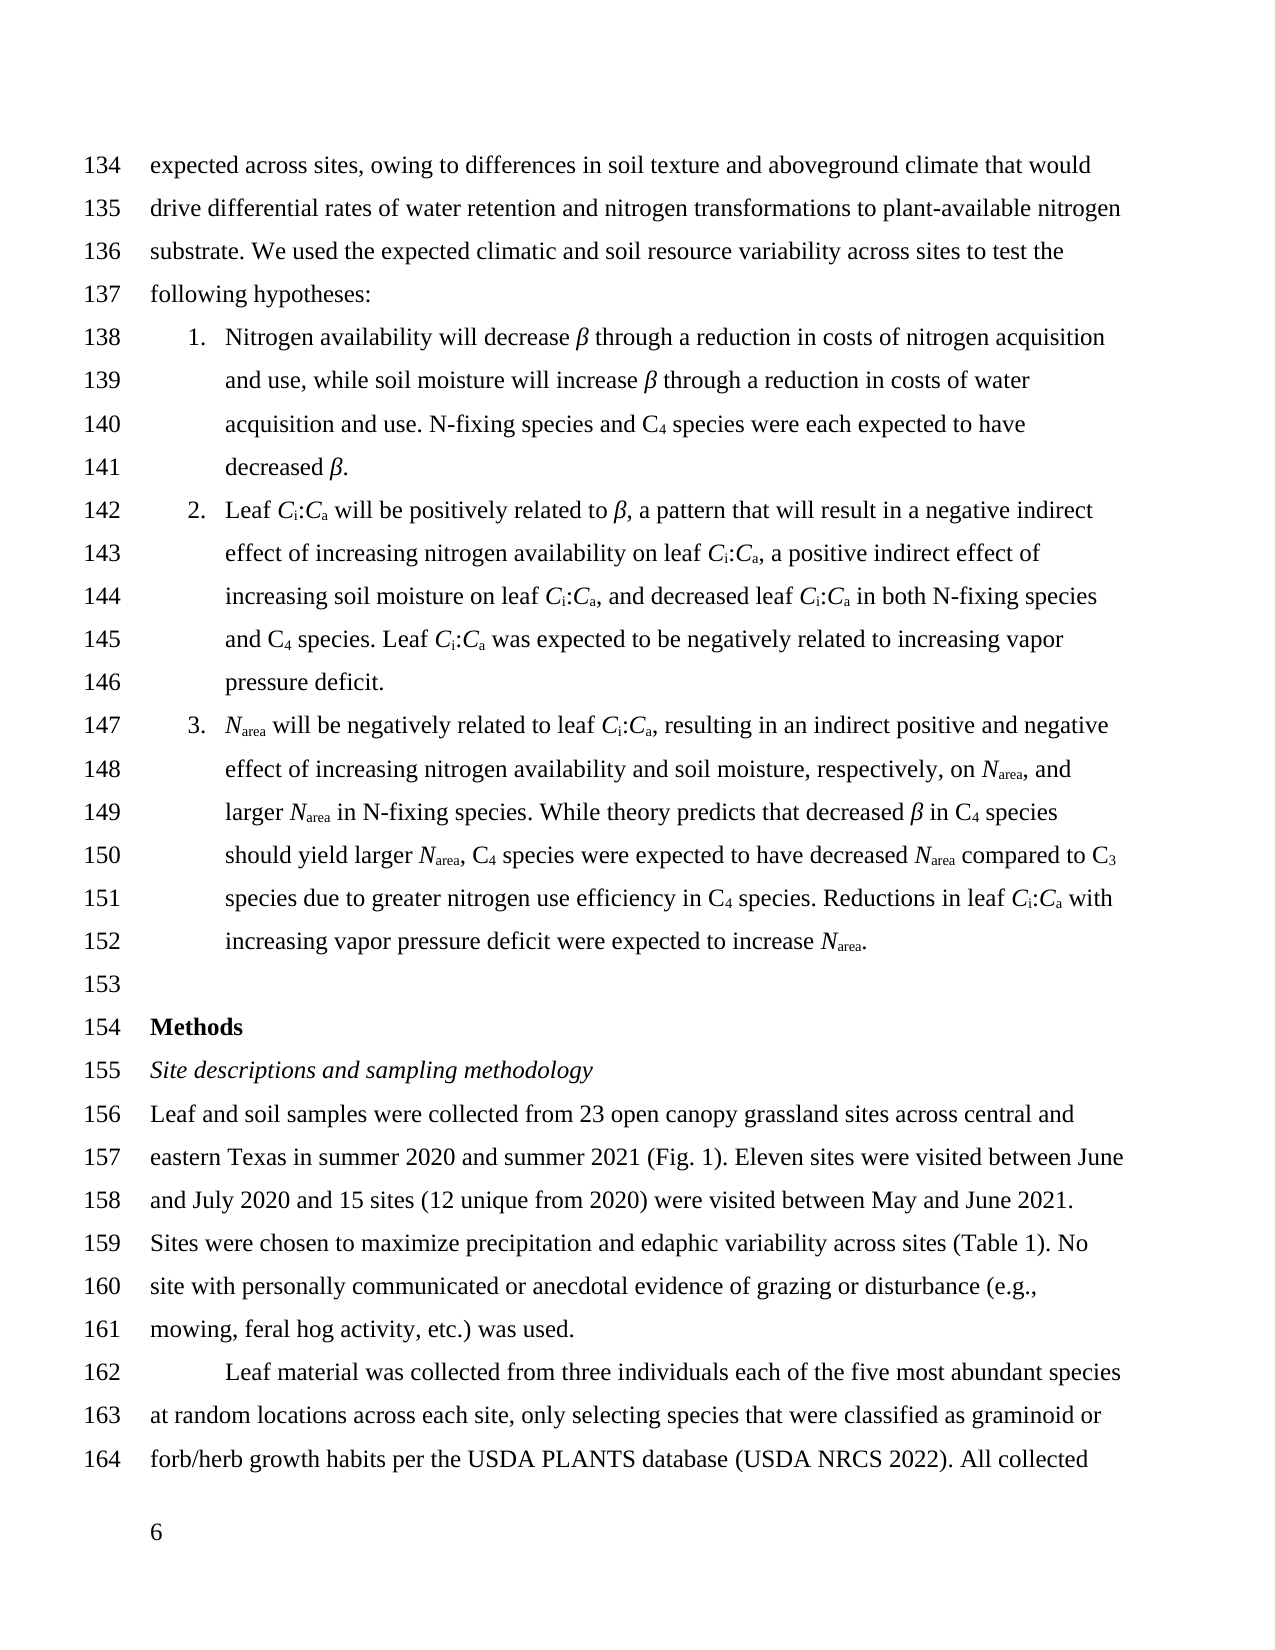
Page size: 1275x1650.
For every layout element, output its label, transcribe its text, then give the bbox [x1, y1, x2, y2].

list Nitrogen availability will decrease β through a reduction in costs of nitrogen acquisition and use, while soil moisture will increase β through a reduction in costs of water acquisition and use. N-fixing species and C4 species were each expected to have decreased β. [187, 322, 1125, 481]
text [150, 1357, 1125, 1472]
list Leaf Ci:Ca will be positively related to β, a pattern that will result in a negative indirect effect of increasing nitrogen availability on leaf Ci:Ca, a positive indirect effect of increasing soil moisture on leaf Ci:Ca, and decreased leaf Ci:Ca in both N-fixing species and C4 species. Leaf Ci:Ca was expected to be negatively related to increasing vapor pressure deficit. [187, 495, 1125, 696]
text Site descriptions and sampling methodology [150, 1056, 1125, 1084]
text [150, 150, 1125, 308]
text Leaf and soil samples were collected from 23 open canopy grassland sites across central and eastern Texas in summer 2020 and summer 2021 (Fig. 1). Eleven sites were visited between June and July 2020 and 15 sites (12 unique from 2020) were visited between May and June 2021. Sites were chosen to maximize precipitation and edaphic variability across sites (Table 1). No site with personally communicated or anecdotal evidence of grazing or disturbance (e.g., mowing, feral hog activity, etc.) was used. [150, 1099, 1125, 1343]
list Narea will be negatively related to leaf Ci:Ca, resulting in an indirect positive and negative effect of increasing nitrogen availability and soil moisture, respectively, on Narea, and larger Narea in N-fixing species. While theory predicts that decreased β in C4 species should yield larger Narea, C4 species were expected to have decreased Narea compared to C3 species due to greater nitrogen use efficiency in C4 species. Reductions in leaf Ci:Ca with increasing vapor pressure deficit were expected to increase Narea. [187, 711, 1125, 955]
text Methods [150, 1012, 1125, 1041]
